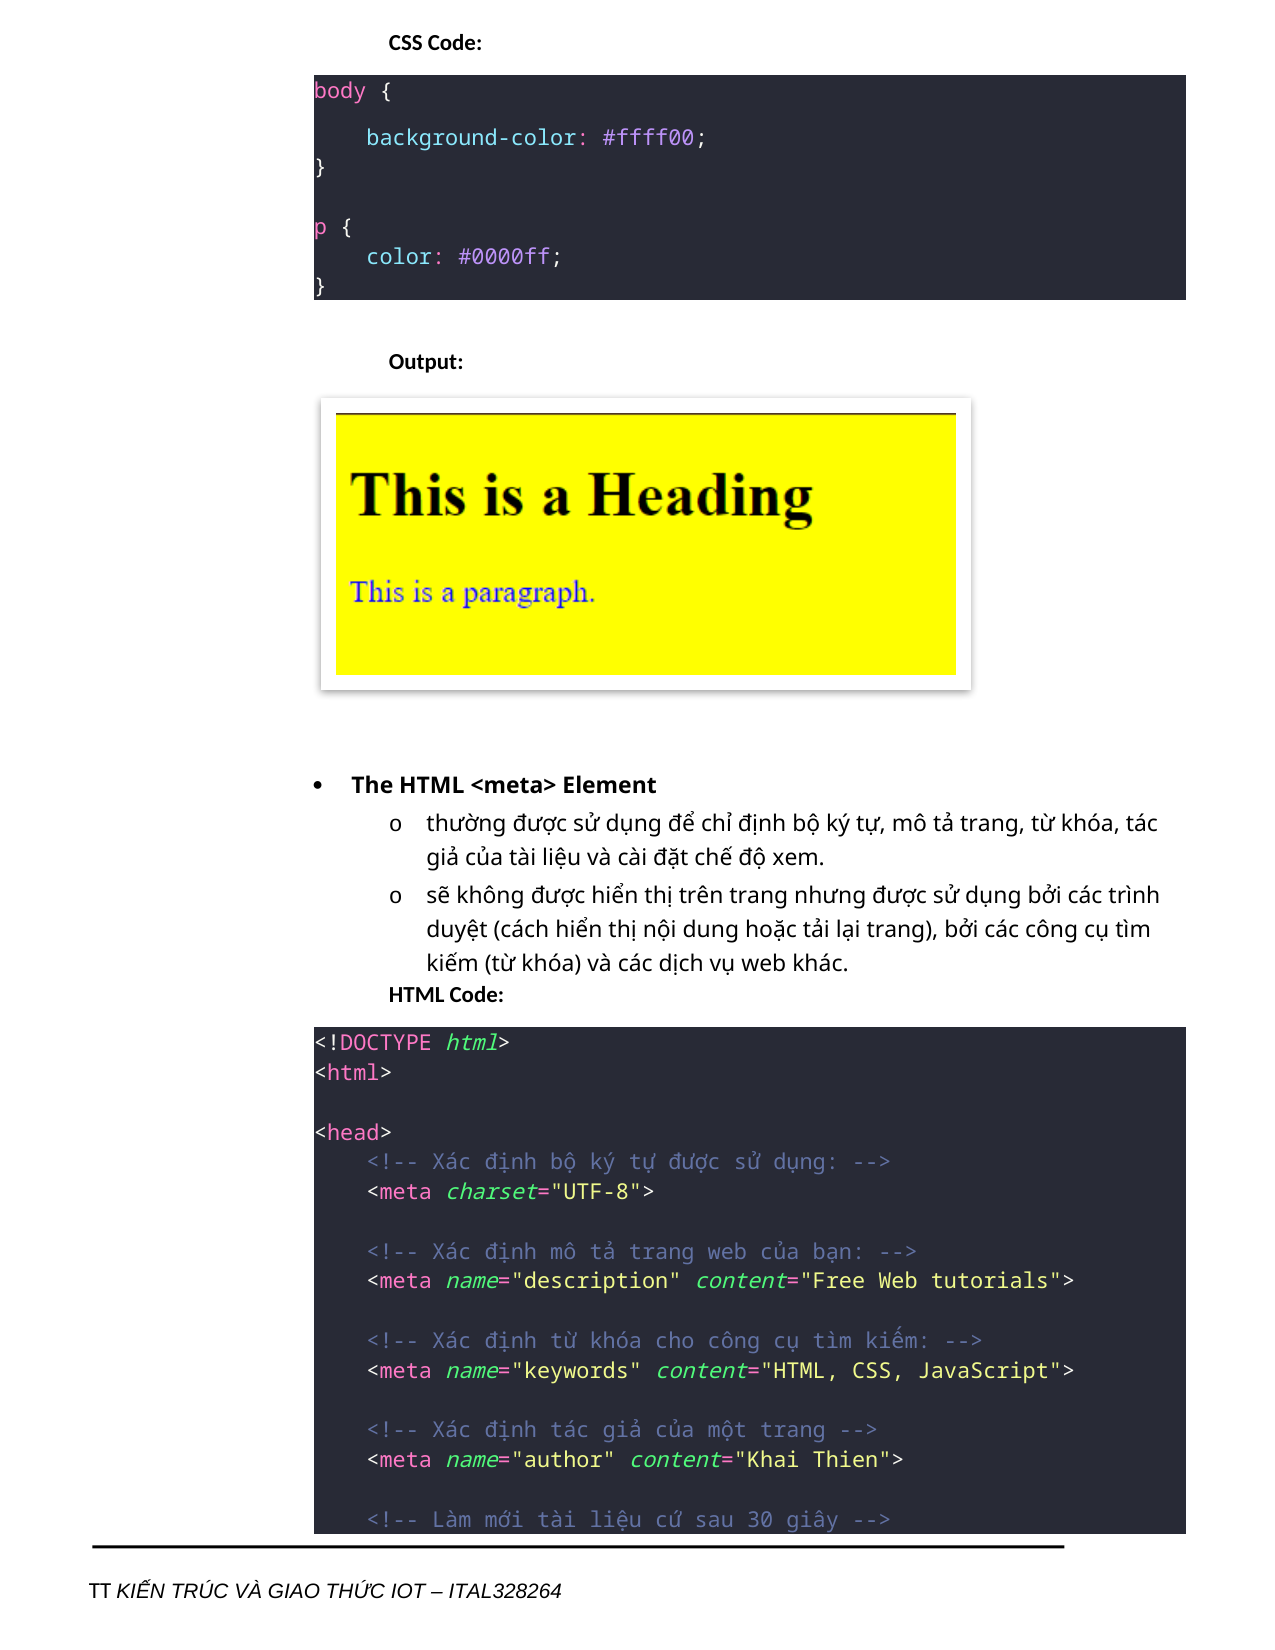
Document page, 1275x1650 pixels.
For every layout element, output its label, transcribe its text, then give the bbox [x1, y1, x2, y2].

text <html> [314, 1057, 1186, 1087]
text <!-- Xác định tác giả của một trang --> [314, 1414, 1186, 1444]
text <!-- Xác định từ khóa cho công cụ tìm kiếm: --> [314, 1325, 1186, 1355]
picture [336, 413, 956, 675]
subtitle The HTML <meta> Element [314, 769, 1186, 801]
text Output: [89, 347, 1186, 375]
text } [314, 270, 1186, 300]
text <meta charset="UTF-8"> [314, 1176, 1186, 1206]
text <meta name="keywords" content="HTML, CSS, JavaScript"> [314, 1355, 1186, 1385]
text <meta name="author" content="Khai Thien"> [314, 1444, 1186, 1474]
text <meta name="description" content="Free Web tutorials"> [314, 1266, 1186, 1295]
text <!-- Làm mới tài liệu cứ sau 30 giây --> [314, 1504, 1186, 1534]
subtitle thường được sử dụng để chỉ định bộ ký tự, mô tả trang, từ khóa, tác giả của tài liệu và cài đặt chế độ xem. [389, 807, 1186, 872]
text } [314, 151, 1186, 181]
text color: #0000ff; [314, 241, 1186, 270]
text p { [314, 211, 1186, 241]
text <!DOCTYPE html> [314, 1027, 1186, 1057]
text <!-- Xác định mô tả trang web của bạn: --> [314, 1236, 1186, 1266]
subtitle sẽ không được hiển thị trên trang nhưng được sử dụng bởi các trình duyệt (cách hiển thị nội dung hoặc tải lại trang), bởi các công cụ tìm kiếm (từ khóa) và các dịch vụ web khác. [389, 879, 1186, 978]
text <head> [314, 1117, 1186, 1146]
text CSS Code: [89, 28, 1186, 56]
text background-color: #ffff00; [314, 121, 1186, 151]
text <!-- Xác định bộ ký tự được sử dụng: --> [314, 1146, 1186, 1176]
text HTML Code: [389, 980, 1186, 1008]
text body { [314, 75, 1186, 105]
